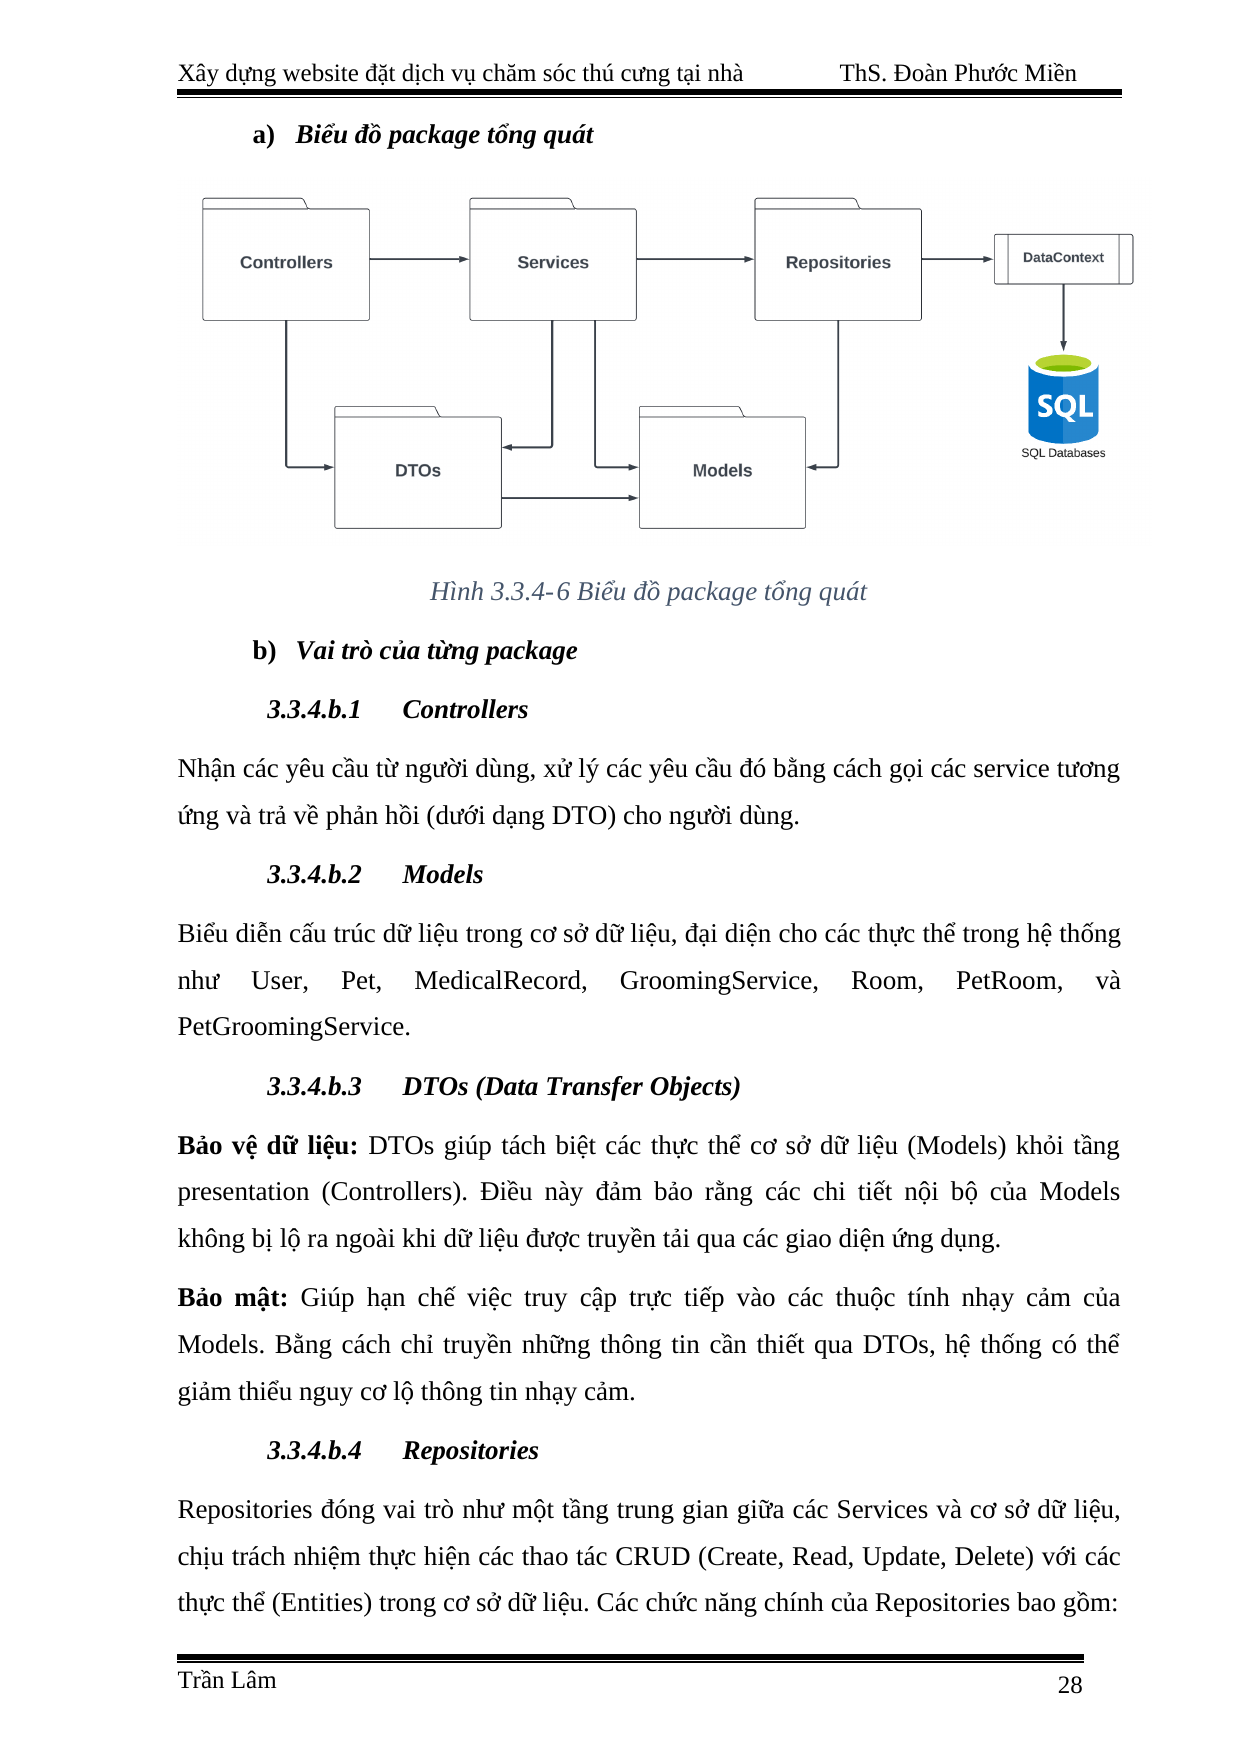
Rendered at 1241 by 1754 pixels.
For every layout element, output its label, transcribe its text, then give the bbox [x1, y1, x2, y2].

text Bảo vệ dữ liệu: DTOs giúp tách biệt các thực thể cơ sở dữ liệu (Models) khỏi tầng presentation (Controllers). Điều này đảm bảo rằng các chi tiết nội bộ của Models không bị lộ ra ngoài khi dữ liệu được truyền tải qua các giao diện ứng dụng. [177, 1129, 1122, 1253]
subtitle Repositories [267, 1434, 1122, 1465]
text Bảo mật: Giúp hạn chế việc truy cập trực tiếp vào các thuộc tính nhạy cảm của Models. Bằng cách chỉ truyền những thông tin cần thiết qua DTOs, hệ thống có thể giảm thiểu nguy cơ lộ thông tin nhạy cảm. [177, 1281, 1122, 1406]
text Biểu diễn cấu trúc dữ liệu trong cơ sở dữ liệu, đại diện cho các thực thể trong hệ thống như User, Pet, MedicalRecord, GroomingService, Room, PetRoom, và PetGroomingService. [177, 917, 1122, 1042]
text Nhận các yêu cầu từ người dùng, xử lý các yêu cầu đó bằng cách gọi các service tương ứng và trả về phản hồi (dưới dạng DTO) cho người dùng. [177, 752, 1122, 830]
picture [177, 177, 1153, 546]
subtitle Vai trò của từng package [252, 634, 1122, 665]
text Repositories đóng vai trò như một tầng trung gian giữa các Services và cơ sở dữ liệu, chịu trách nhiệm thực hiện các thao tác CRUD (Create, Read, Update, Delete) với các thực thể (Entities) trong cơ sở dữ liệu. Các chức năng chính của Repositories bao gồm: [177, 1493, 1122, 1617]
subtitle Biểu đồ package tổng quát [252, 118, 1122, 149]
subtitle Controllers [267, 693, 1122, 724]
subtitle Models [267, 858, 1122, 889]
subtitle DTOs (Data Transfer Objects) [267, 1069, 1122, 1101]
